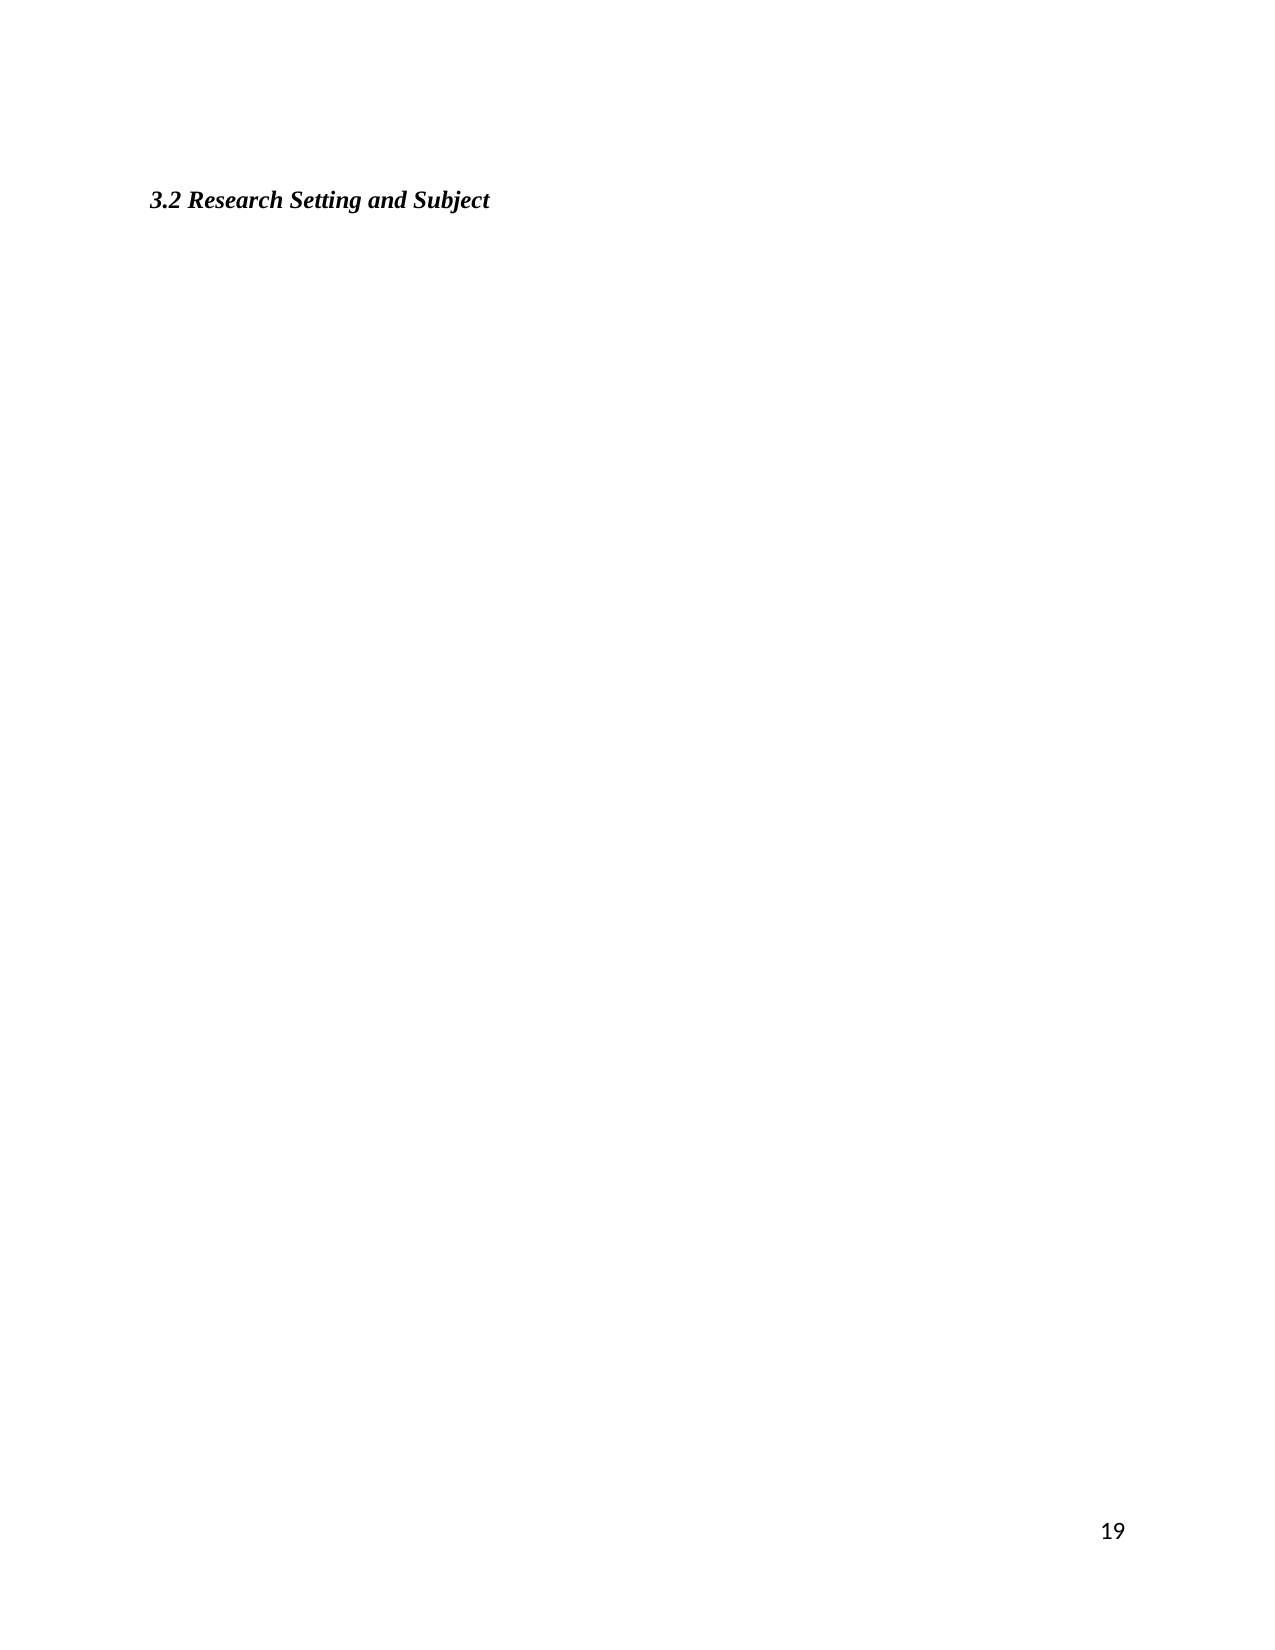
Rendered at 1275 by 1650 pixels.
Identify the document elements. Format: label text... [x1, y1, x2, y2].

subtitle 3.2 Research Setting and Subject [150, 185, 1125, 213]
